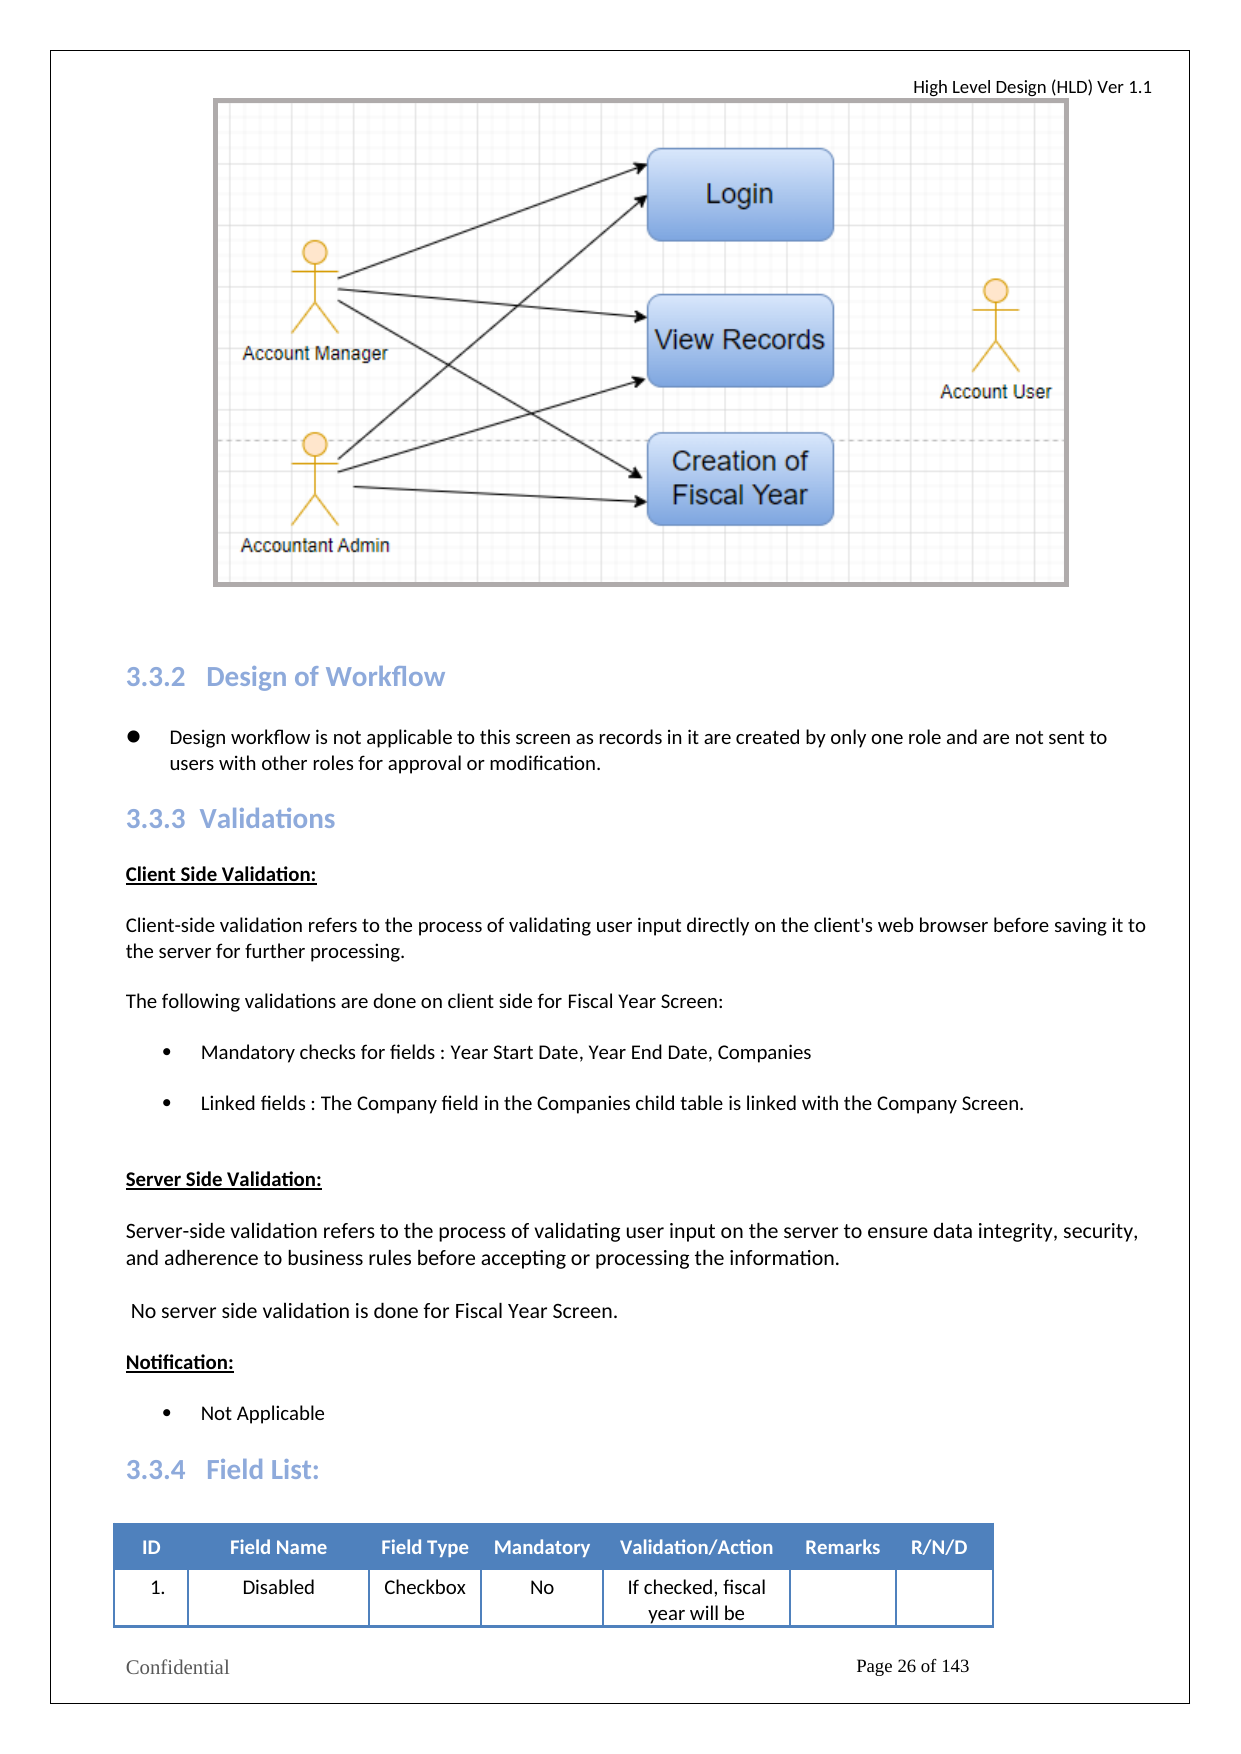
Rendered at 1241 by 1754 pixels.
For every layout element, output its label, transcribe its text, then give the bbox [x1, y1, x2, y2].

subtitle Design of Workflow [126, 658, 1156, 694]
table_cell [604, 1575, 789, 1625]
table_header ID [115, 1525, 187, 1570]
table_header Validation/Action [604, 1525, 789, 1570]
picture [218, 103, 1064, 582]
table_cell [897, 1575, 992, 1625]
table_cell [115, 1575, 187, 1625]
table_cell Disabled [189, 1575, 368, 1625]
table_cell Checkbox [370, 1575, 480, 1625]
table_header R/N/D [897, 1525, 992, 1570]
table_header Field Name [189, 1525, 368, 1570]
text Notification: [126, 1349, 1156, 1375]
table_header Mandatory [482, 1525, 602, 1570]
text The following validations are done on client side for Fiscal Year Screen: [126, 989, 1156, 1014]
text No server side validation is done for Fiscal Year Screen. [126, 1297, 1156, 1324]
table_header Remarks [791, 1525, 895, 1570]
table_cell No [482, 1575, 602, 1625]
text Client Side Validation: [126, 862, 1156, 887]
subtitle Validations [126, 801, 1156, 836]
text Client-side validation refers to the process of validating user input directly on the client's web browser before saving it to the server for further processing. [126, 912, 1156, 963]
text Server Side Validation: [126, 1167, 1156, 1192]
list Design workflow is not applicable to this screen as records in it are created by only one role and are not sent to users with other roles for approval or modification. [126, 724, 1156, 775]
table_cell [791, 1575, 895, 1625]
list Linked fields : The Company field in the Companies child table is linked with the Company Screen. [163, 1090, 1156, 1116]
subtitle Field List: [126, 1451, 1156, 1487]
list Not Applicable [163, 1400, 1156, 1426]
table_header Field Type [370, 1525, 480, 1570]
text Server-side validation refers to the process of validating user input on the server to ensure data integrity, security, and adherence to business rules before accepting or processing the information. [126, 1217, 1156, 1271]
list Mandatory checks for fields : Year Start Date, Year End Date, Companies [163, 1039, 1156, 1065]
